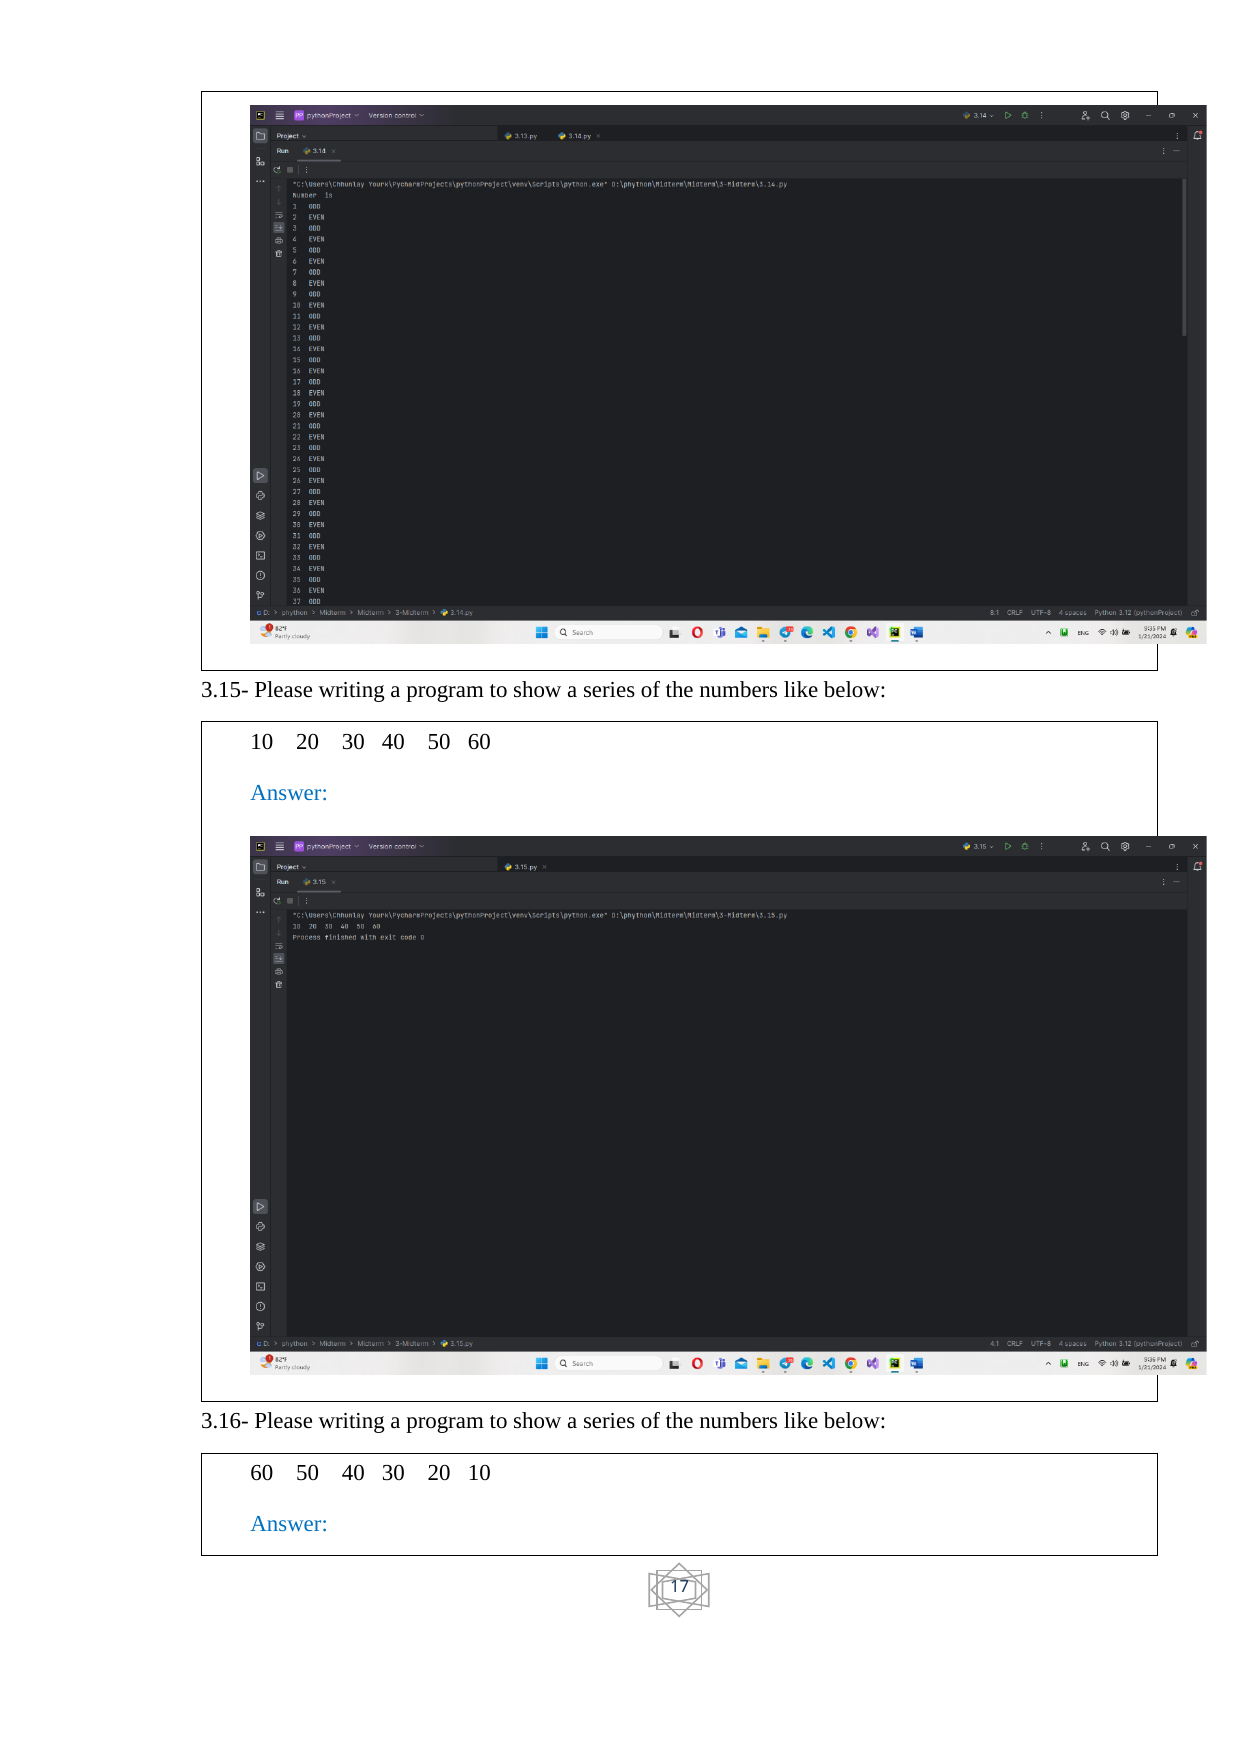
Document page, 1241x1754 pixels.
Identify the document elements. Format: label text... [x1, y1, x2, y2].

text 3.16- Please writing a program to show a series of the numbers like below: [201, 1402, 1157, 1439]
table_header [202, 1454, 1157, 1555]
picture [250, 836, 1207, 1375]
text 3.15- Please writing a program to show a series of the numbers like below: [201, 671, 1157, 708]
table_header 1 is ODD 2 is EVEN 3 is ODD ………………… ………………… Answer: [202, 92, 1157, 669]
table_header 10 20 30 40 50 60 Answer: [202, 722, 1157, 1401]
picture [250, 105, 1207, 644]
